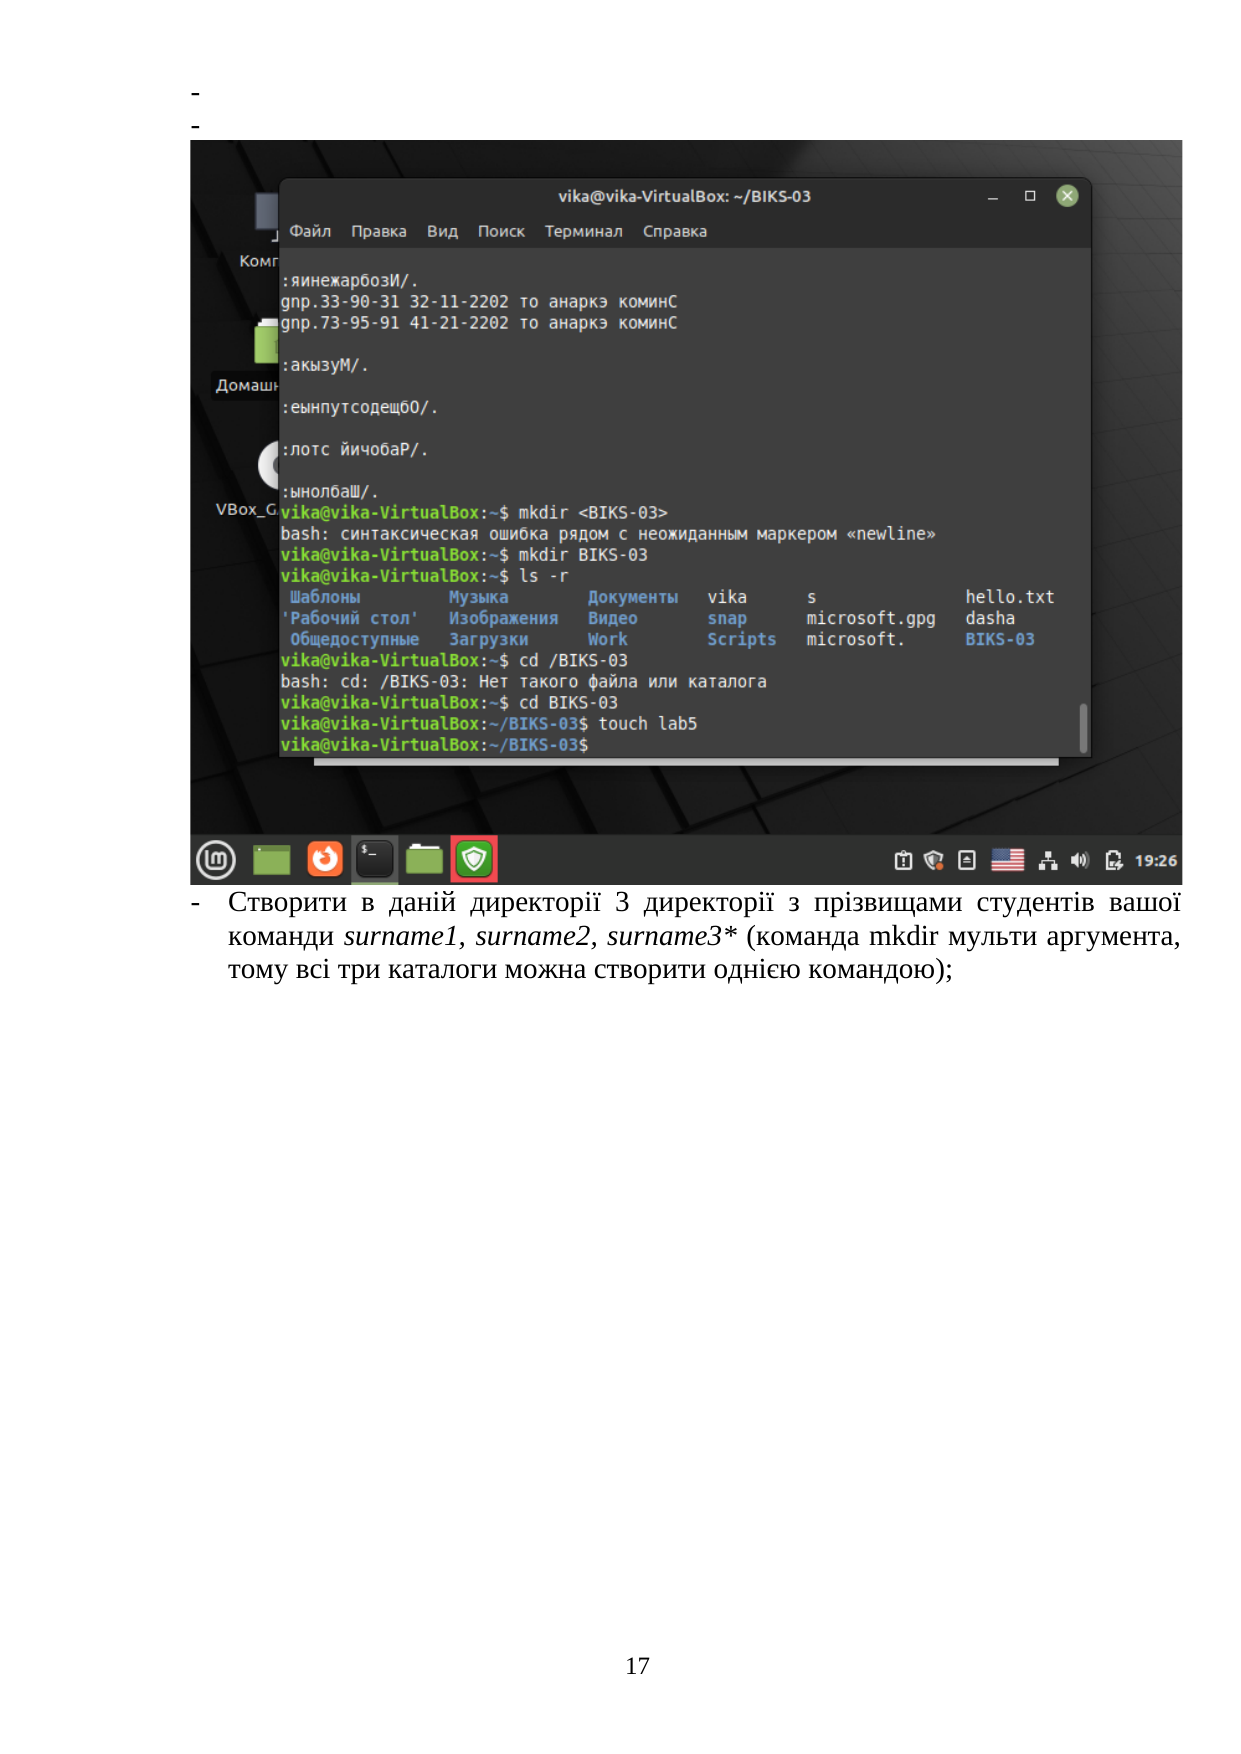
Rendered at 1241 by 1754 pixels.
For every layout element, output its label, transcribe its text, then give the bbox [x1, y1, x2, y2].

list Створити в даній директорії 3 директорії з прізвищами студентів вашої команди surname1, surname2, surname3* (команда mkdir мульти аргумента, тому всі три каталоги можна створити однією командою); [190, 885, 1181, 985]
picture [190, 140, 1183, 885]
